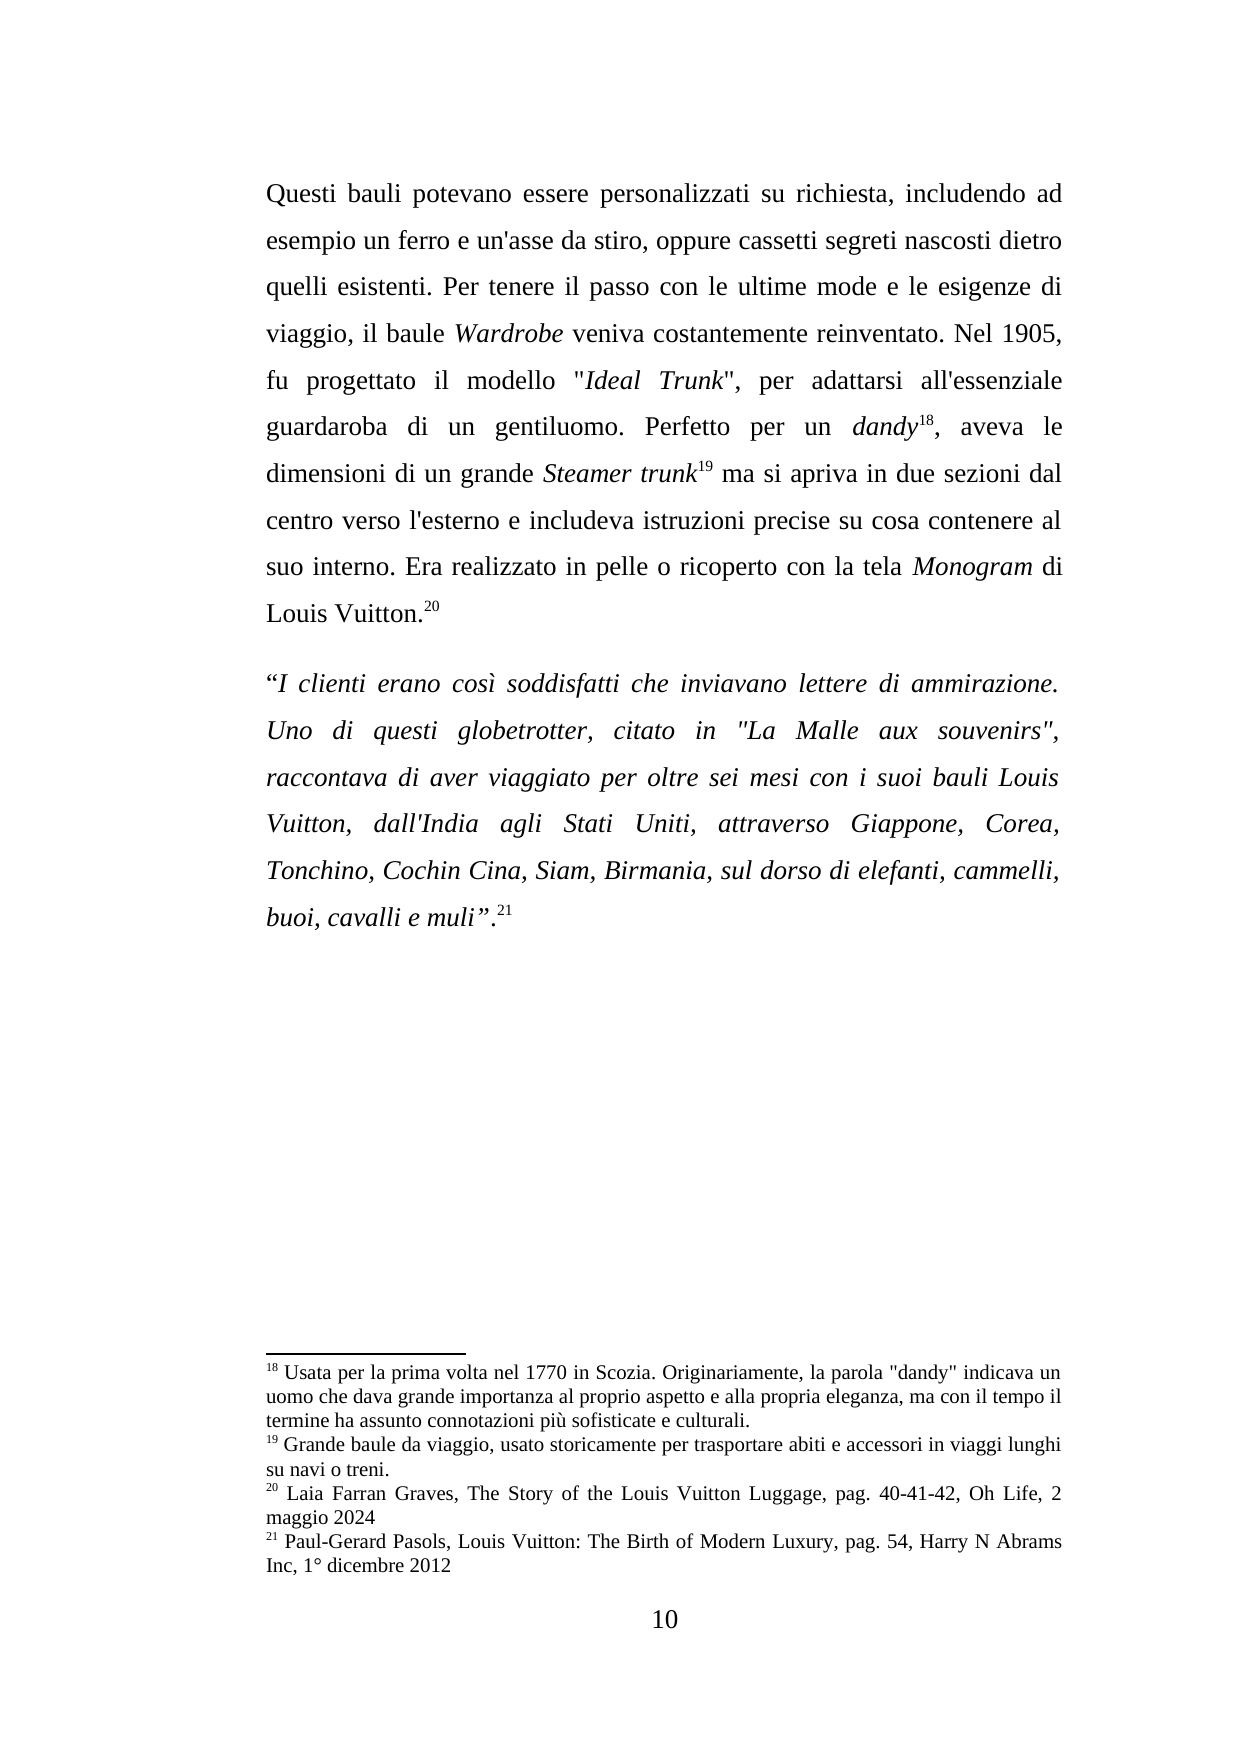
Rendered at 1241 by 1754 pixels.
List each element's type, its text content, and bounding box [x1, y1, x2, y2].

text “I clienti erano così soddisfatti che inviavano lettere di ammirazione. Uno di questi globetrotter, citato in "La Malle aux souvenirs", raccontava di aver viaggiato per oltre sei mesi con i suoi bauli Louis Vuitton, dall'India agli Stati Uniti, attraverso Giappone, Corea, Tonchino, Cochin Cina, Siam, Birmania, sul dorso di elefanti, cammelli, buoi, cavalli e muli”. [266, 667, 1063, 932]
text Questi bauli potevano essere personalizzati su richiesta, includendo ad esempio un ferro e un'asse da stiro, oppure cassetti segreti nascosti dietro quelli esistenti. Per tenere il passo con le ultime mode e le esigenze di viaggio, il baule Wardrobe veniva costantemente reinventato. Nel 1905, fu progettato il modello "Ideal Trunk", per adattarsi all'essenziale guardaroba di un gentiluomo. Perfetto per un dandy, aveva le dimensioni di un grande Steamer trunk ma si apriva in due sezioni dal centro verso l'esterno e includeva istruzioni precise su cosa contenere al suo interno. Era realizzato in pelle o ricoperto con la tela Monogram di Louis Vuitton. [266, 177, 1063, 628]
